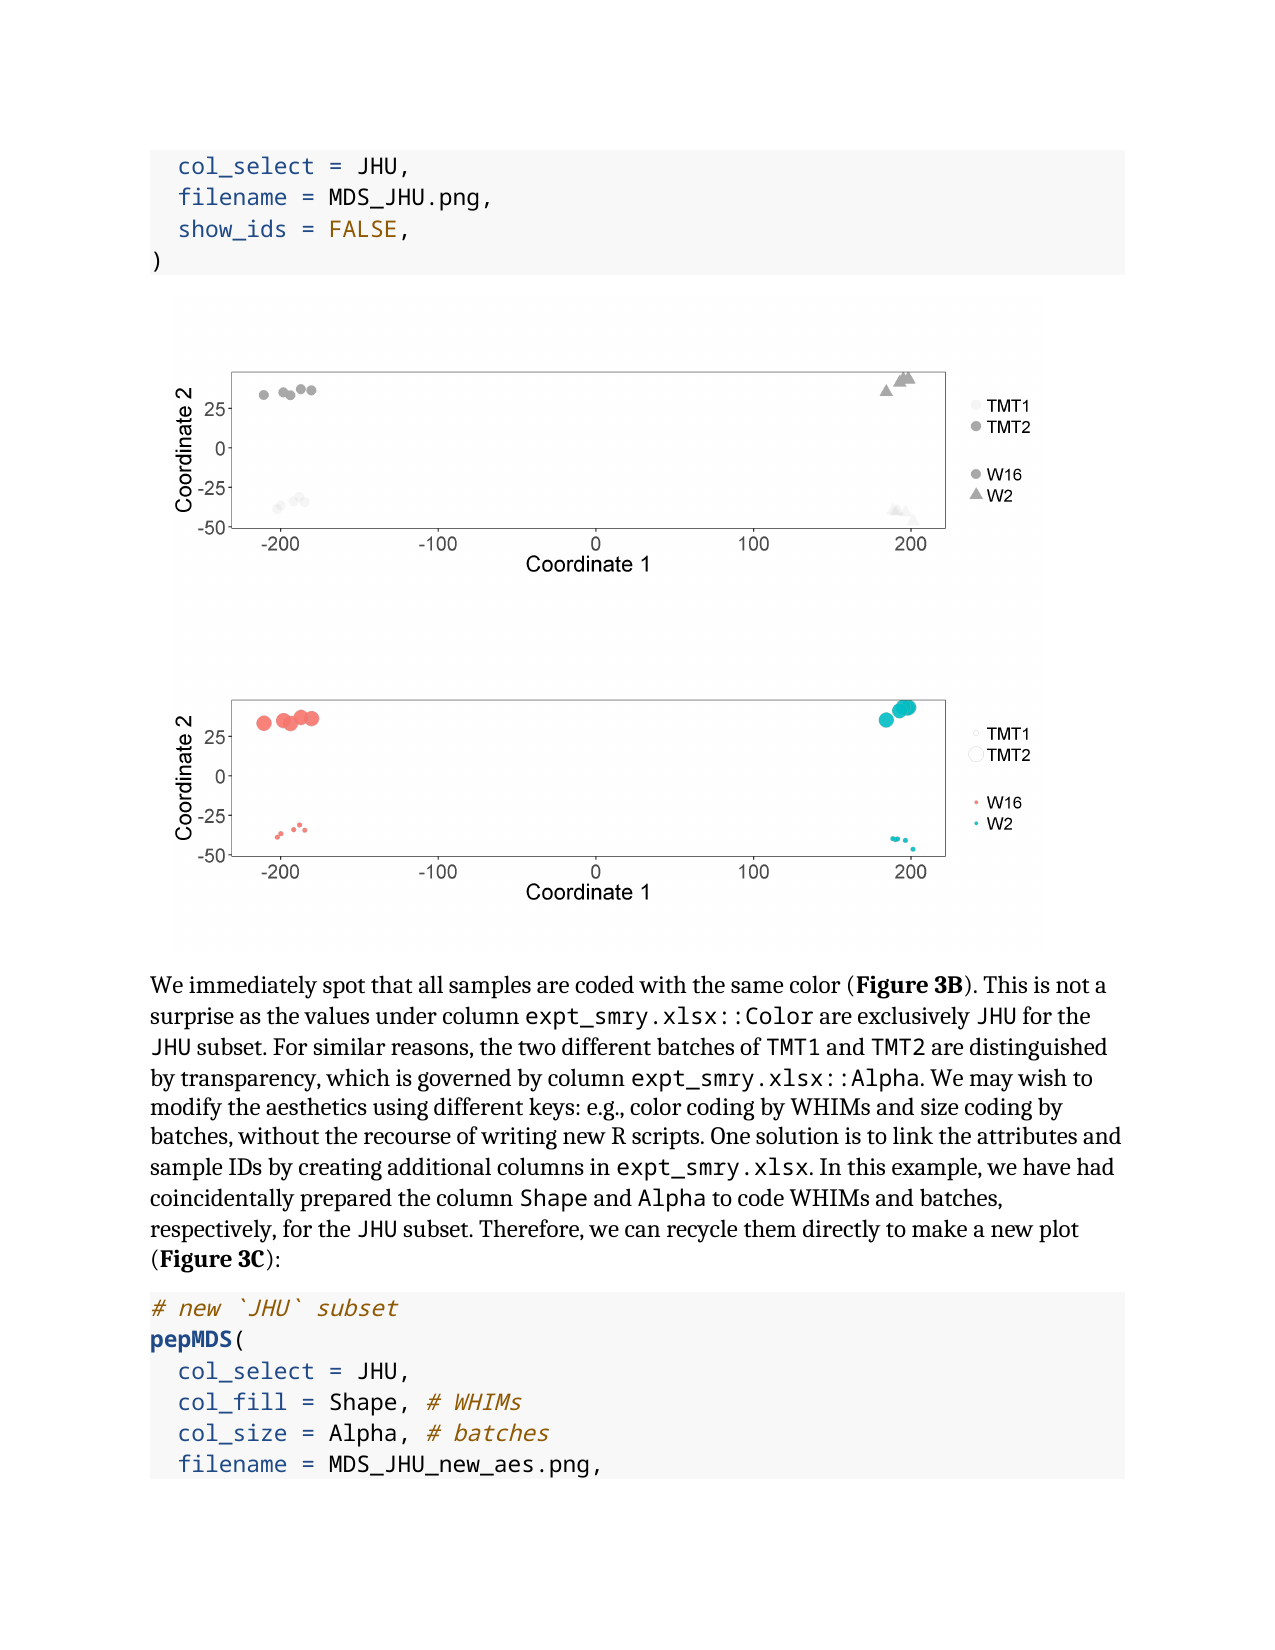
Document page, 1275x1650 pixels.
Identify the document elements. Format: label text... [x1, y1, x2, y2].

picture [168, 295, 1044, 952]
text # `JHU` subset pepMDS( col_select = JHU, filename = MDS_JHU.png, show_ids = FALSE, ) [150, 150, 1125, 275]
text We immediately spot that all samples are coded with the same color (Figure 3B). This is not a surprise as the values under column expt_smry.xlsx::Color are exclusively JHU for the JHU subset. For similar reasons, the two different batches of TMT1 and TMT2 are distinguished by transparency, which is governed by column expt_smry.xlsx::Alpha. We may wish to modify the aesthetics using different keys: e.g., color coding by WHIMs and size coding by batches, without the recourse of writing new R scripts. One solution is to link the attributes and sample IDs by creating additional columns in expt_smry.xlsx. In this example, we have had coincidentally prepared the column Shape and Alpha to code WHIMs and batches, respectively, for the JHU subset. Therefore, we can recycle them directly to make a new plot (Figure 3C): [150, 971, 1125, 1273]
